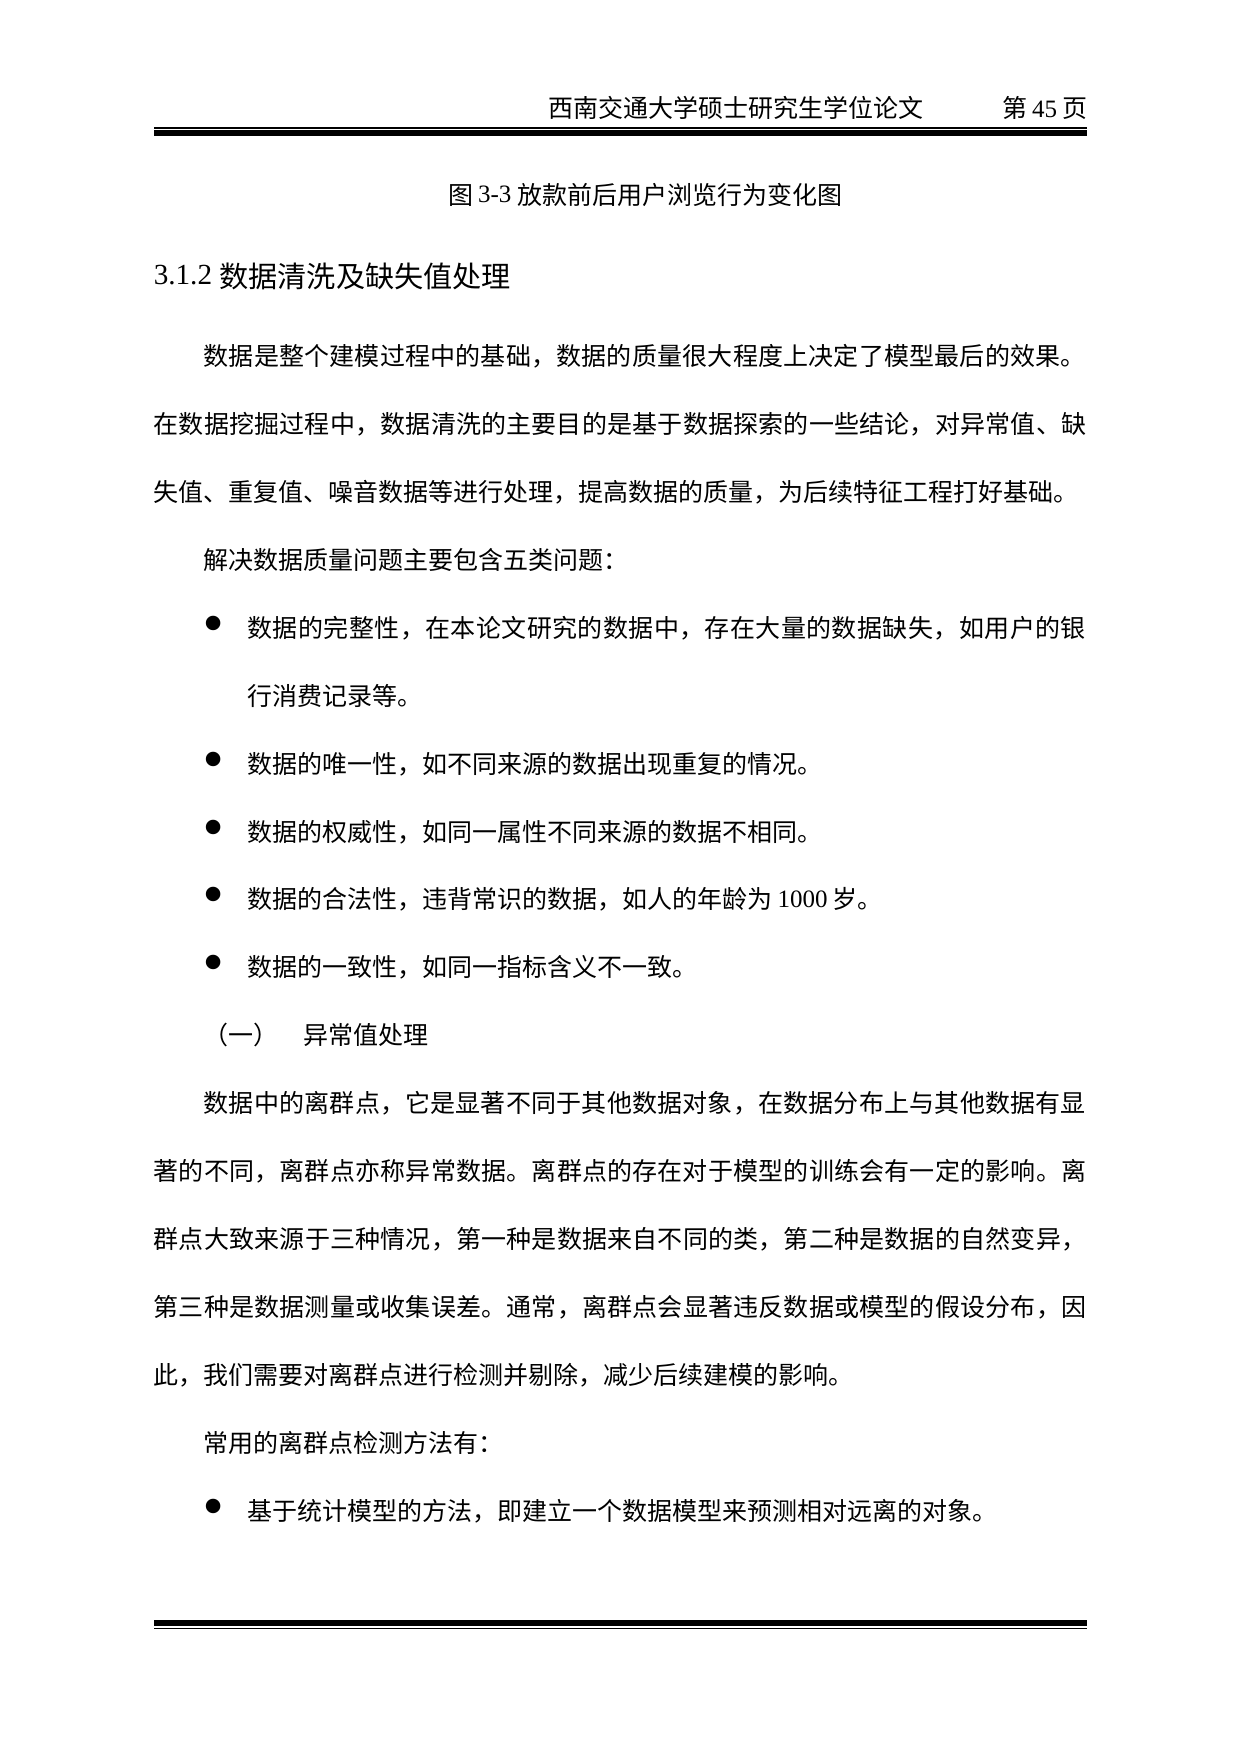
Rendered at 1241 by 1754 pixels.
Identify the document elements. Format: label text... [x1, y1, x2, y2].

text 图3-3 放款前后用户浏览行为变化图 [153, 160, 1087, 228]
list 数据的完整性，在本论文研究的数据中，存在大量的数据缺失，如用户的银行消费记录等。 [203, 592, 1087, 728]
text 数据中的离群点，它是显著不同于其他数据对象，在数据分布上与其他数据有显著的不同，离群点亦称异常数据。离群点的存在对于模型的训练会有一定的影响。离群点大致来源于三种情况，第一种是数据来自不同的类，第二种是数据的自然变异，第三种是数据测量或收集误差。通常，离群点会显著违反数据或模型的假设分布，因此，我们需要对离群点进行检测并剔除，减少后续建模的影响。 [153, 1068, 1087, 1407]
list 数据的权威性，如同一属性不同来源的数据不相同。 [203, 796, 1087, 864]
list 数据的合法性，违背常识的数据，如人的年龄为1000岁。 [203, 864, 1087, 932]
text 解决数据质量问题主要包含五类问题： [153, 524, 1087, 592]
text 数据是整个建模过程中的基础，数据的质量很大程度上决定了模型最后的效果。在数据挖掘过程中，数据清洗的主要目的是基于数据探索的一些结论，对异常值、缺失值、重复值、噪音数据等进行处理，提高数据的质量，为后续特征工程打好基础。 [153, 321, 1087, 524]
list 数据的唯一性，如不同来源的数据出现重复的情况。 [203, 728, 1087, 796]
list 数据的一致性，如同一指标含义不一致。 [203, 932, 1087, 1000]
list 异常值处理 [203, 1000, 1087, 1068]
title 3.1.2 数据清洗及缺失值处理 [153, 240, 1087, 308]
list 基于统计模型的方法，即建立一个数据模型来预测相对远离的对象。 [203, 1475, 1087, 1543]
text 常用的离群点检测方法有： [153, 1407, 1087, 1475]
